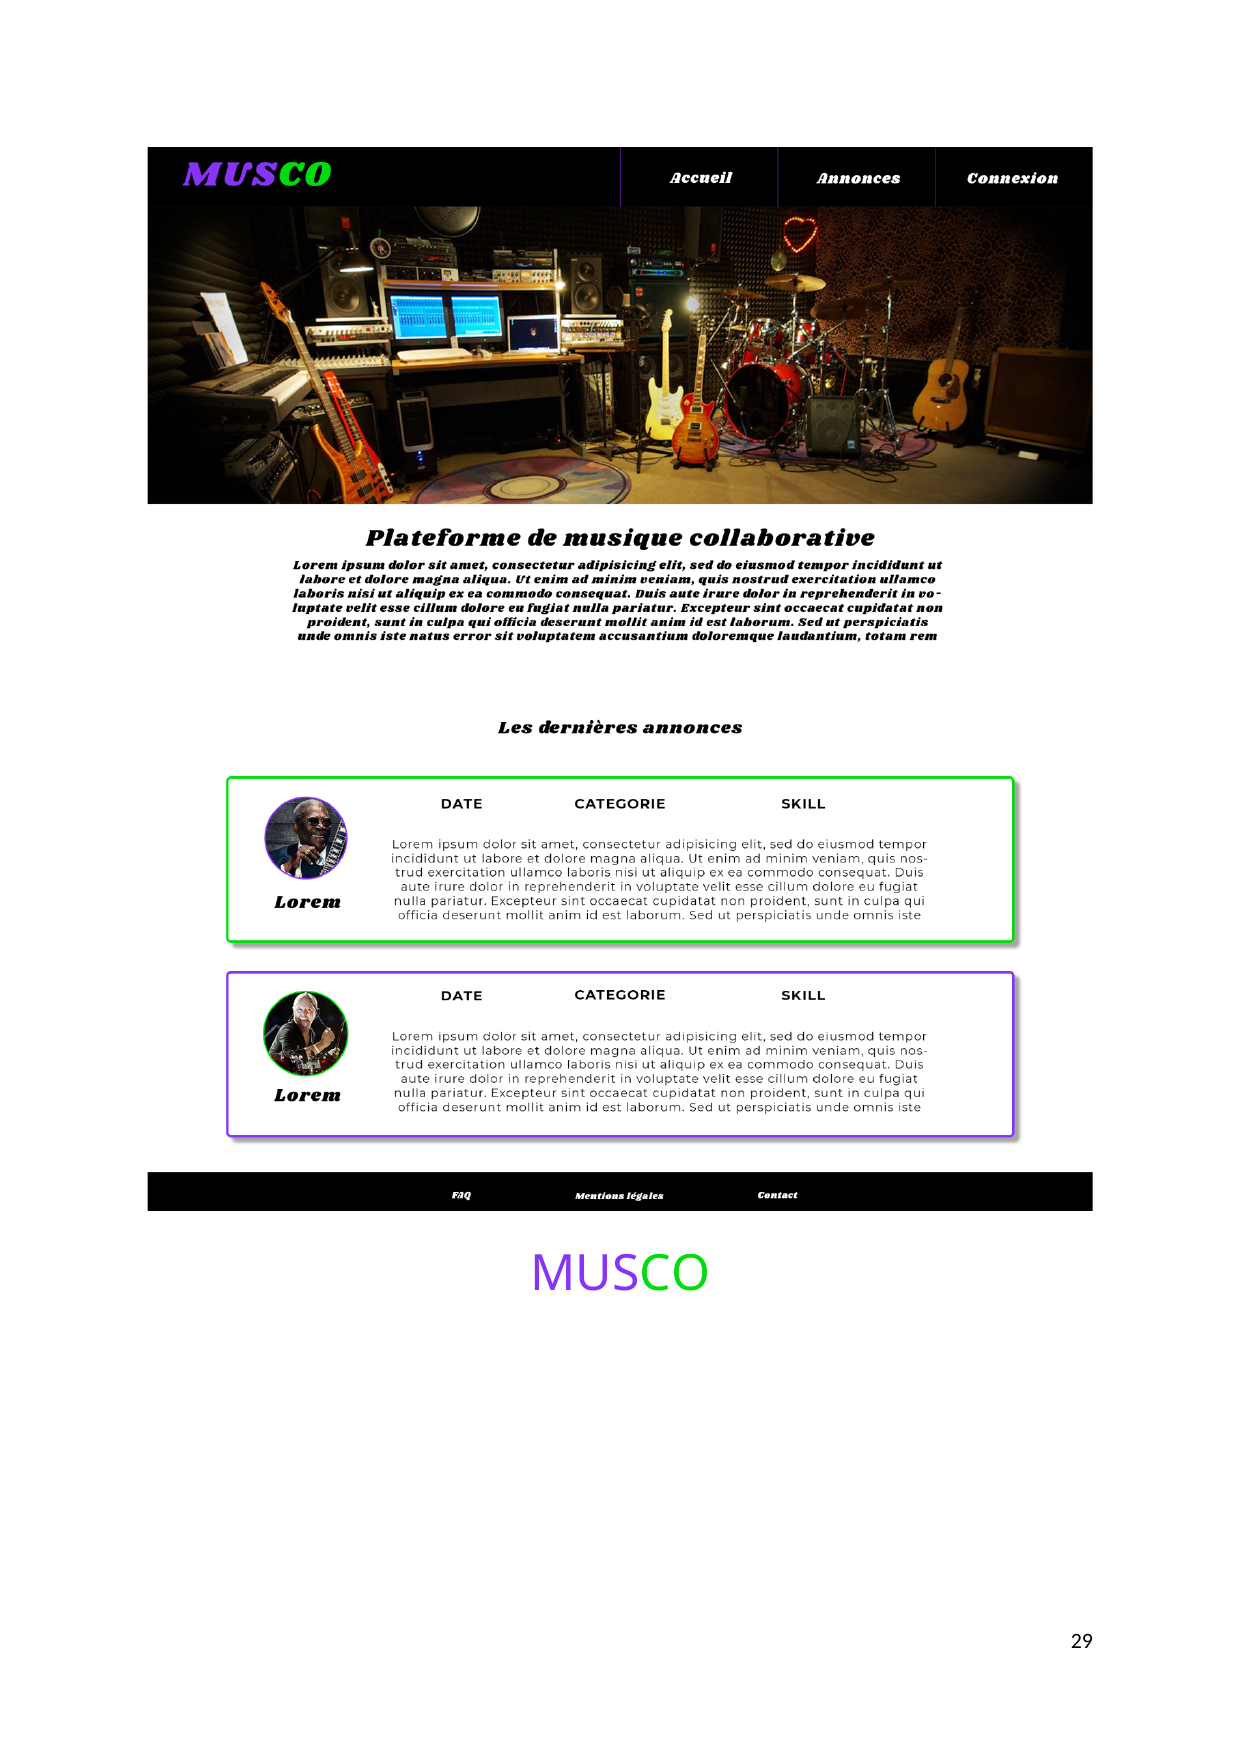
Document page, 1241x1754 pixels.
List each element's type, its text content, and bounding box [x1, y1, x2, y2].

text MUSCO [148, 1237, 1093, 1305]
picture [147, 147, 1093, 1211]
